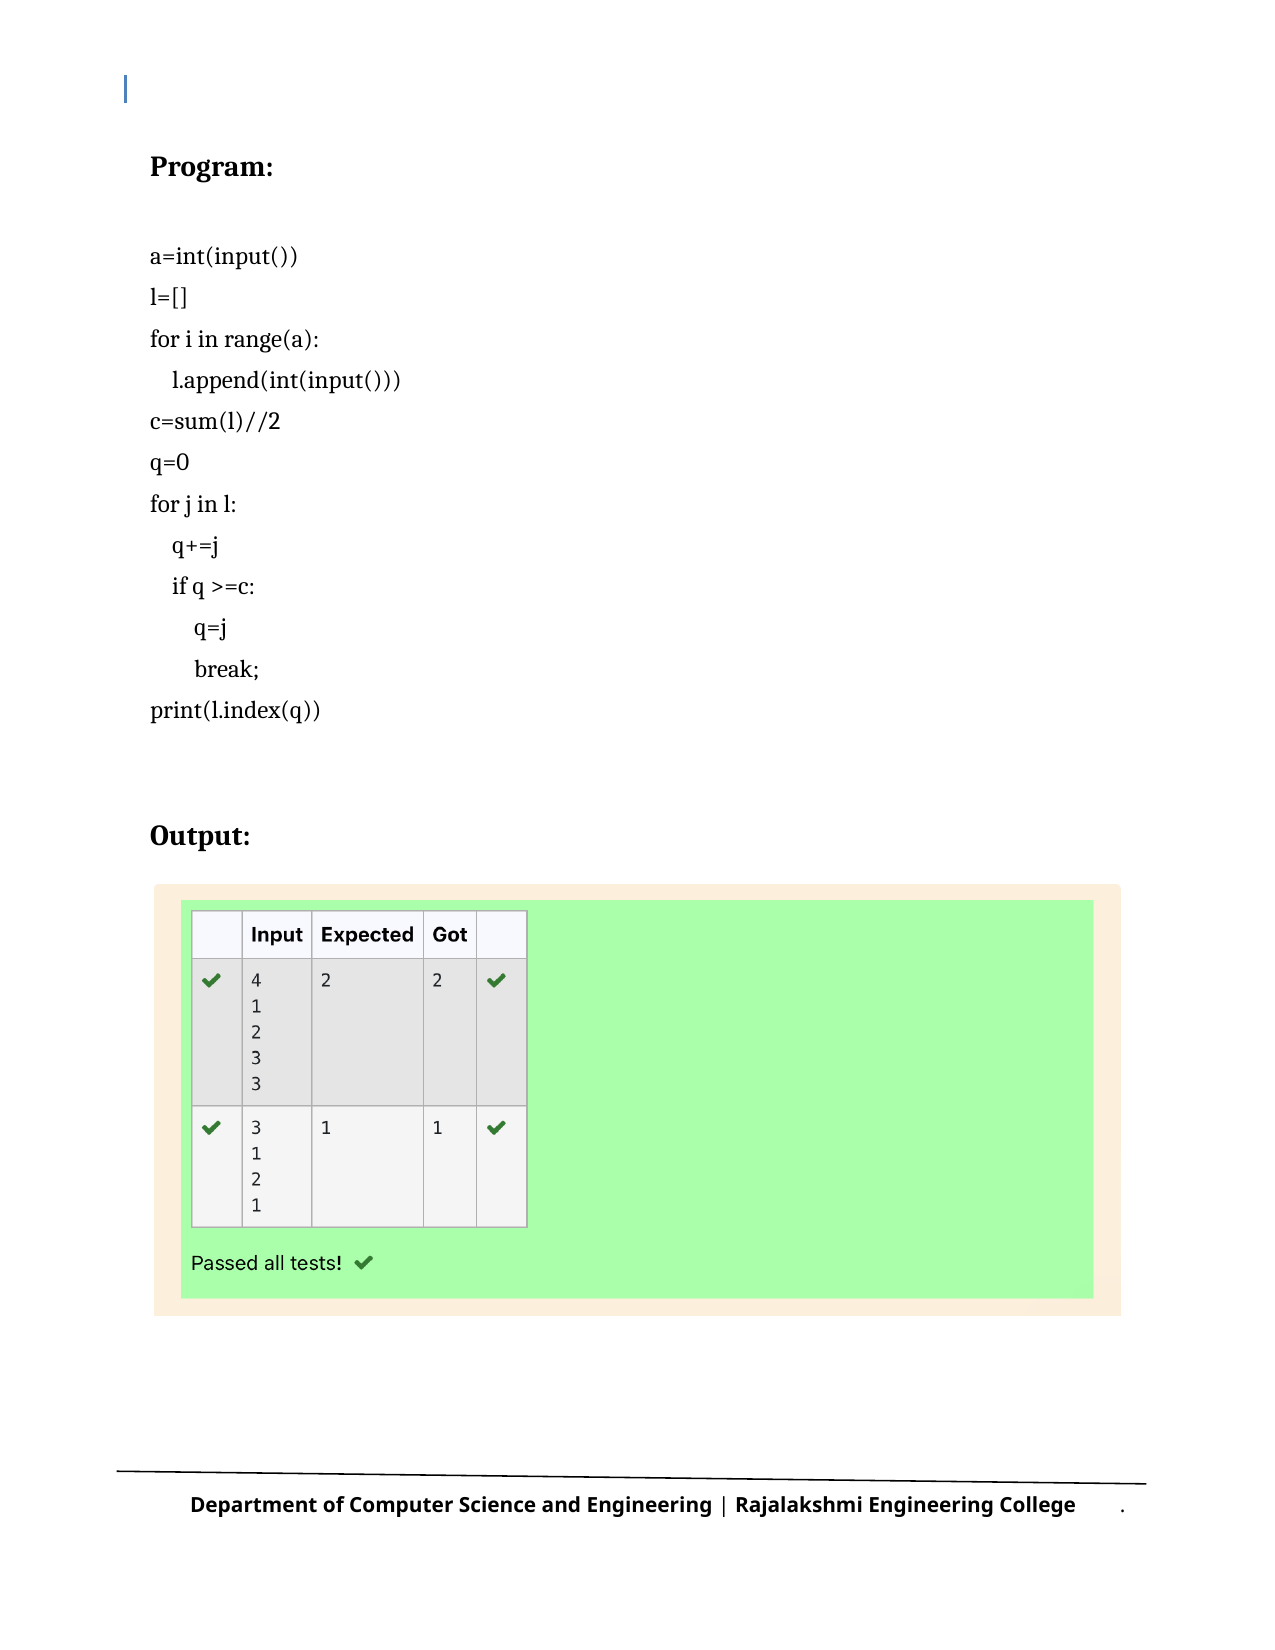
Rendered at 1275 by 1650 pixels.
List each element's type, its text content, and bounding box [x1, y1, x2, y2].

text for j in l: [150, 489, 1125, 518]
text Output: [150, 819, 1125, 853]
text break; [150, 654, 1125, 683]
text q+=j [150, 531, 1125, 559]
text l=[] [150, 283, 1125, 312]
text print(l.index(q)) [150, 696, 1125, 724]
text l.append(int(input())) [150, 366, 1125, 394]
text a=int(input()) [150, 242, 1125, 271]
text for i in range(a): [150, 324, 1125, 353]
text Program: [150, 150, 1125, 183]
text q=j [150, 613, 1125, 642]
text q=0 [150, 448, 1125, 477]
picture [150, 882, 1125, 1316]
text c=sum(l)//2 [150, 407, 1125, 436]
text if q >=c: [150, 572, 1125, 601]
